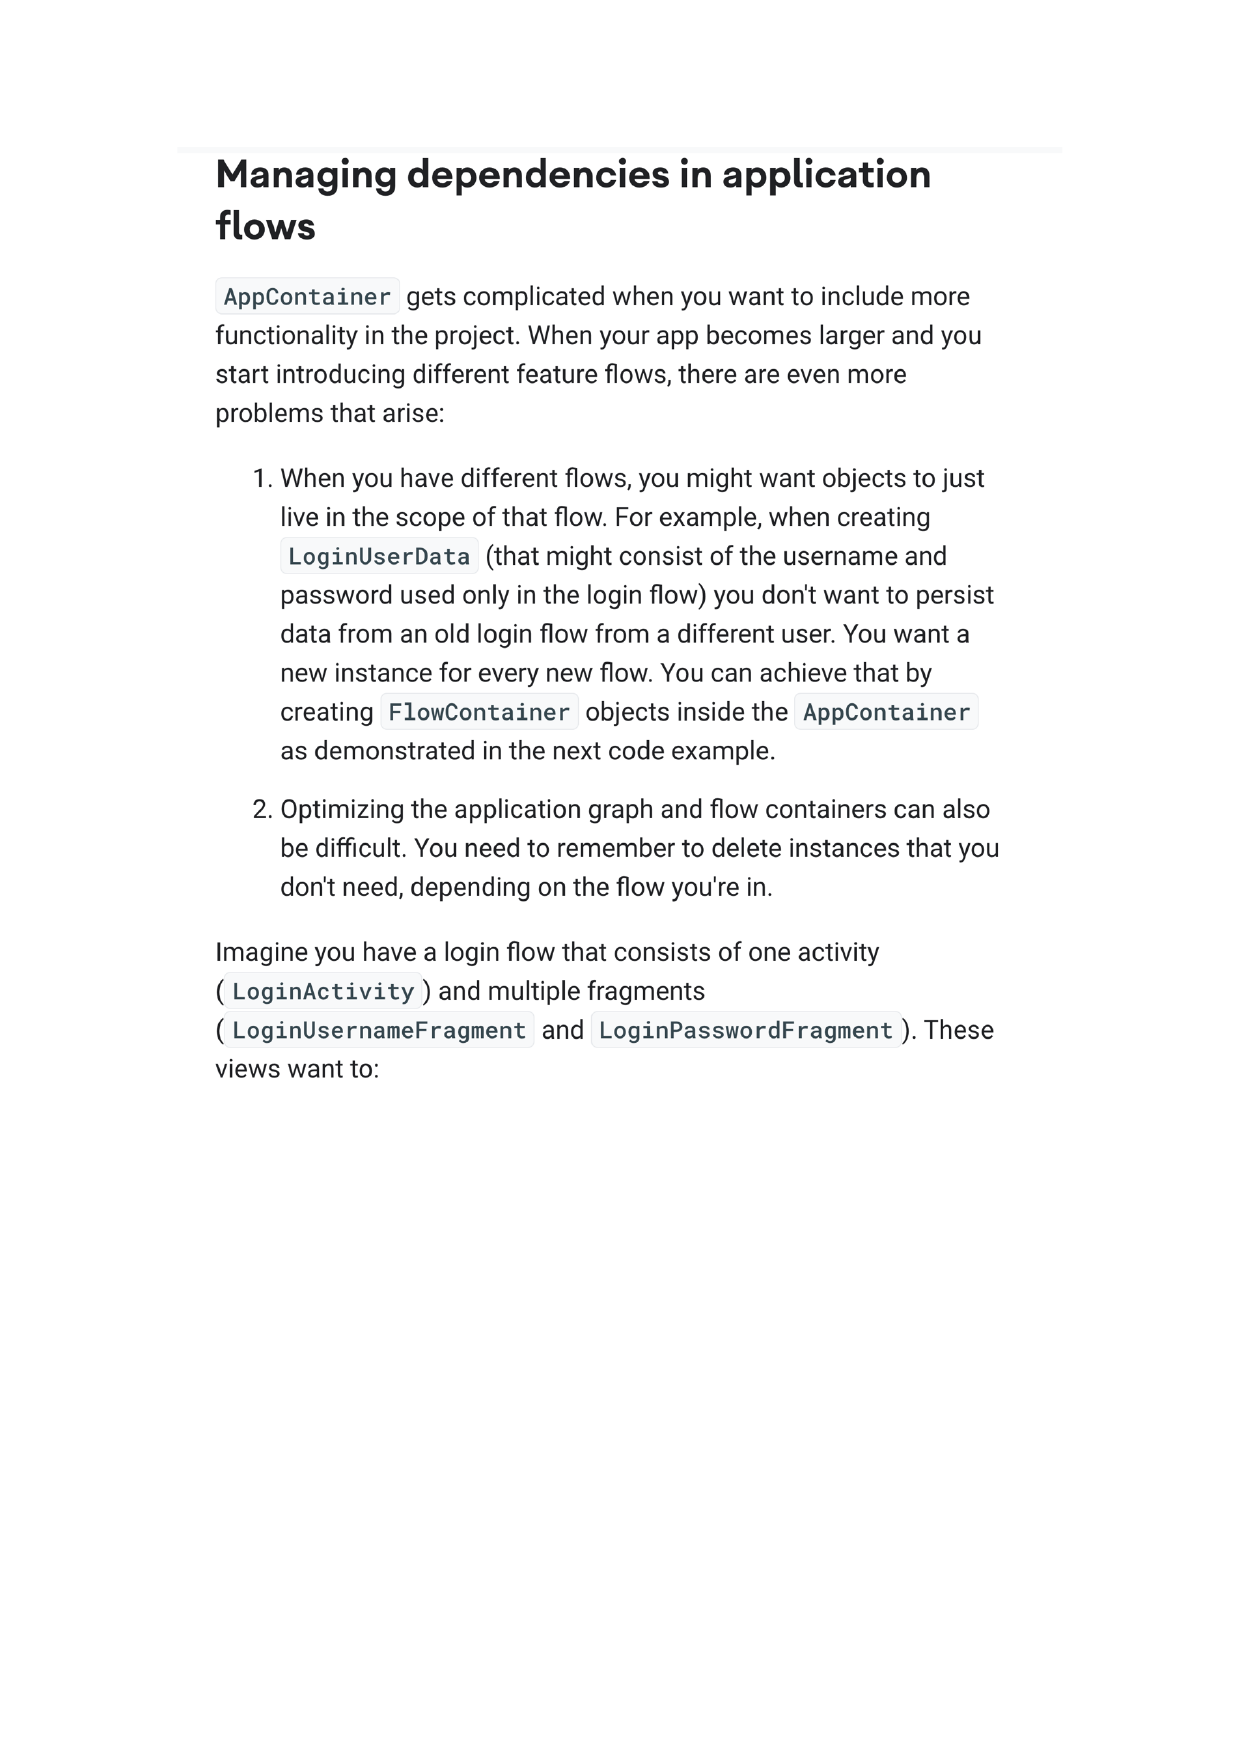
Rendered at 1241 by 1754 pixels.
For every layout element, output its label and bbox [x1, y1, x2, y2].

picture [177, 147, 1063, 1108]
